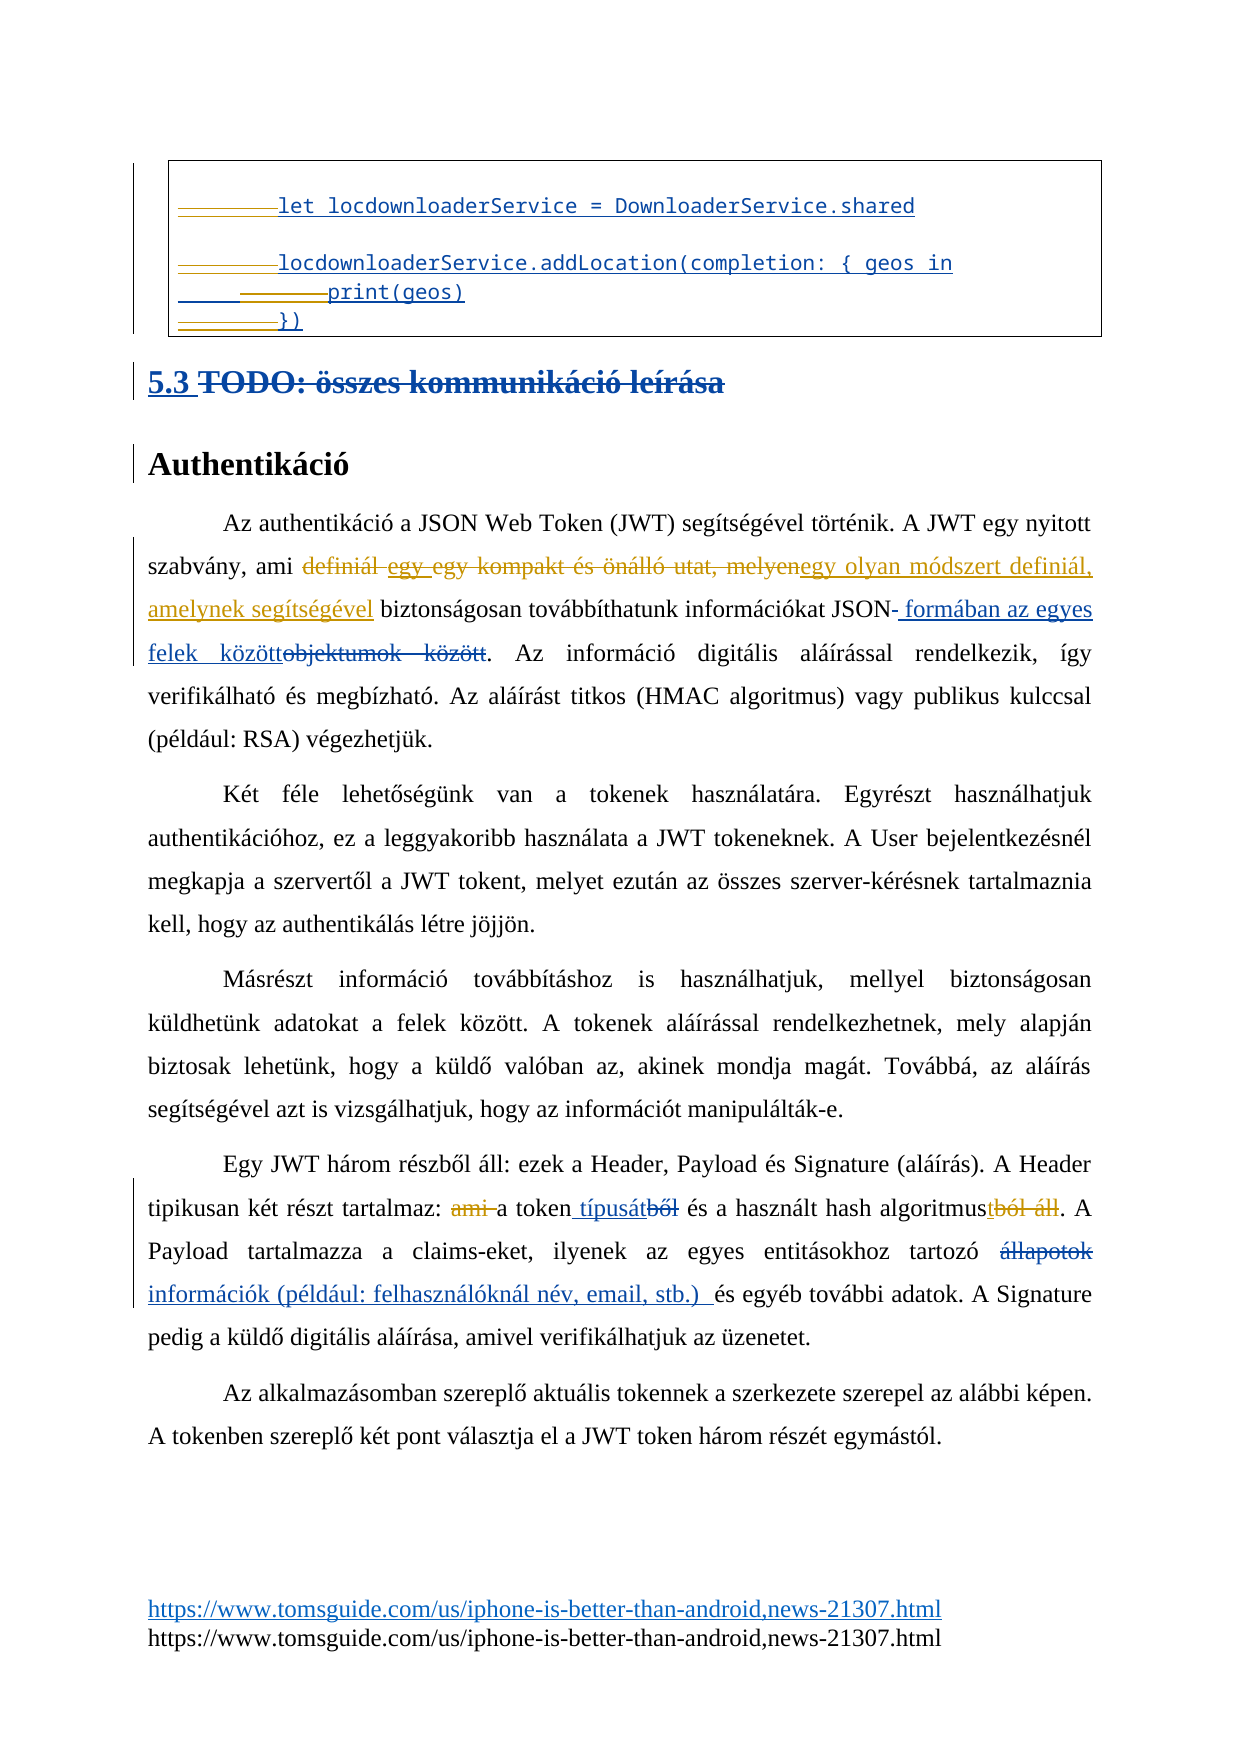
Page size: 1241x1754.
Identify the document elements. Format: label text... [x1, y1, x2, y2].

subtitle Authentikáció [148, 444, 1092, 483]
text Az authentikáció a JSON Web Token (JWT) segítségével történik. A JWT egy nyitott szabvány, ami biztonságosan továbbíthatunk információkat JSON. Az információ digitális aláírással rendelkezik, így verifikálható és megbízható. Az aláírást titkos (HMAC algoritmus) vagy publikus kulccsal (például: RSA) végezhetjük. [148, 508, 1092, 753]
text Egy JWT három részből áll: ezek a Header, Payload és Signature (aláírás). A Header tipikusan két részt tartalmaz: a token és a használt hash algoritmus. A Payload tartalmazza a claims-eket, ilyenek az egyes entitásokhoz tartozó és egyéb további adatok. A Signature pedig a küldő digitális aláírása, amivel verifikálhatjuk az üzenetet. [148, 1149, 1092, 1351]
text Másrészt információ továbbításhoz is használhatjuk, mellyel biztonságosan küldhetünk adatokat a felek között. A tokenek aláírással rendelkezhetnek, mely alapján biztosak lehetünk, hogy a küldő valóban az, akinek mondja magát. Továbbá, az aláírás segítségével azt is vizsgálhatjuk, hogy az információt manipulálták-e. [148, 964, 1092, 1123]
text Két féle lehetőségünk van a tokenek használatára. Egyrészt használhatjuk authentikációhoz, ez a leggyakoribb használata a JWT tokeneknek. A User bejelentkezésnél megkapja a szervertől a JWT tokent, melyet ezután az összes szerver-kérésnek tartalmaznia kell, hogy az authentikálás létre jöjjön. [148, 779, 1092, 938]
text Az alkalmazásomban szereplő aktuális tokennek a szerkezete szerepel az alábbi képen. A tokenben szereplő két pont választja el a JWT token három részét egymástól. [148, 1378, 1092, 1449]
